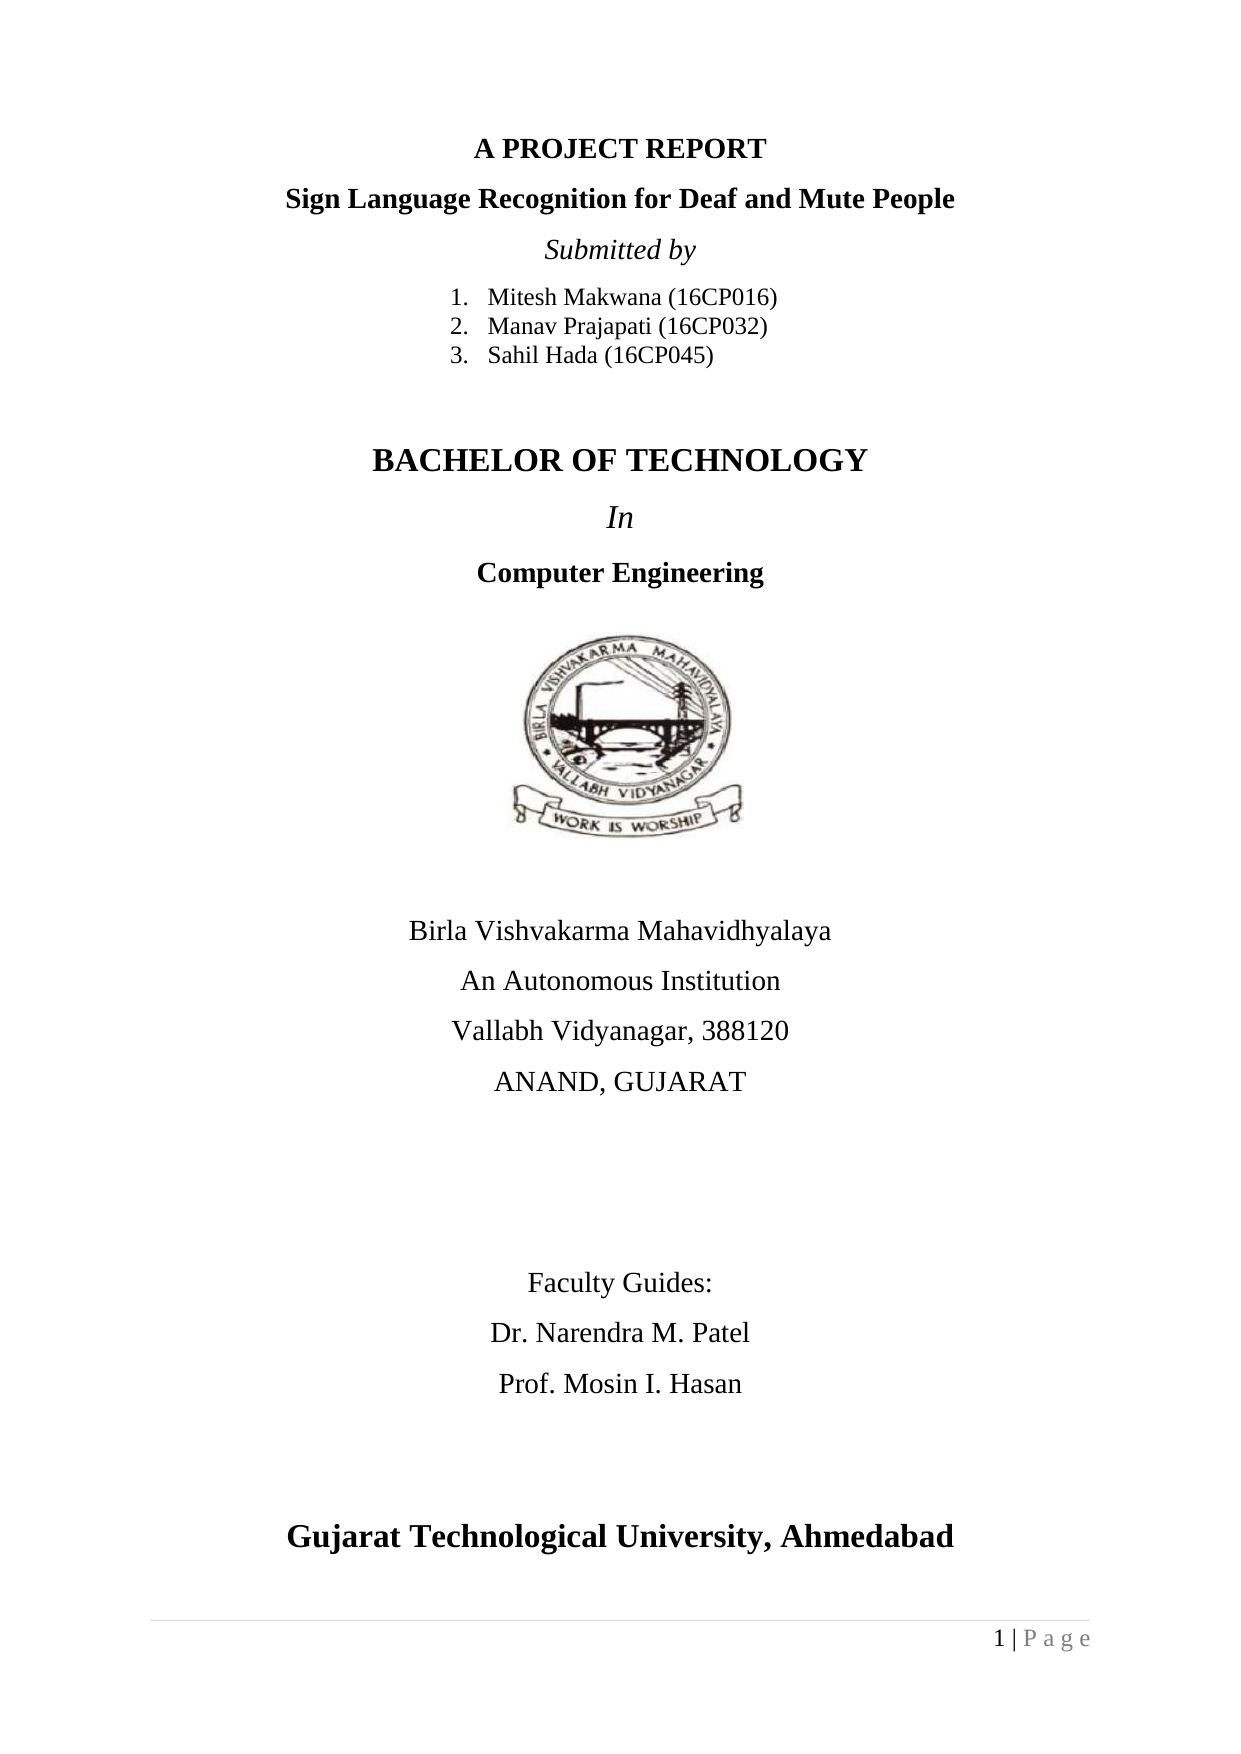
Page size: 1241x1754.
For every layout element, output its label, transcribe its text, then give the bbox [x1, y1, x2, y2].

text ANAND, GUJARAT [150, 1064, 1090, 1097]
text BACHELOR OF TECHNOLOGY [150, 440, 1090, 479]
text Birla Vishvakarma Mahavidhyalaya [150, 913, 1090, 946]
text Submitted by [150, 232, 1090, 265]
text Vallabh Vidyanagar, 388120 [150, 1013, 1090, 1047]
list Mitesh Makwana (16CP016) [450, 282, 1090, 311]
text Sign Language Recognition for Deaf and Mute People [150, 182, 1090, 215]
text Prof. Mosin I. Hasan [150, 1366, 1090, 1399]
text Computer Engineering [150, 555, 1090, 589]
text A PROJECT REPORT [150, 131, 1090, 165]
text Dr. Narendra M. Patel [150, 1315, 1090, 1349]
text An Autonomous Institution [150, 963, 1090, 997]
text Gujarat Technological University, Ahmedabad [150, 1517, 1090, 1555]
list Sahil Hada (16CP045) [450, 340, 1090, 368]
text Faculty Guides: [150, 1265, 1090, 1299]
picture [496, 625, 744, 853]
list Manav Prajapati (16CP032) [450, 311, 1090, 340]
text In [150, 498, 1090, 536]
